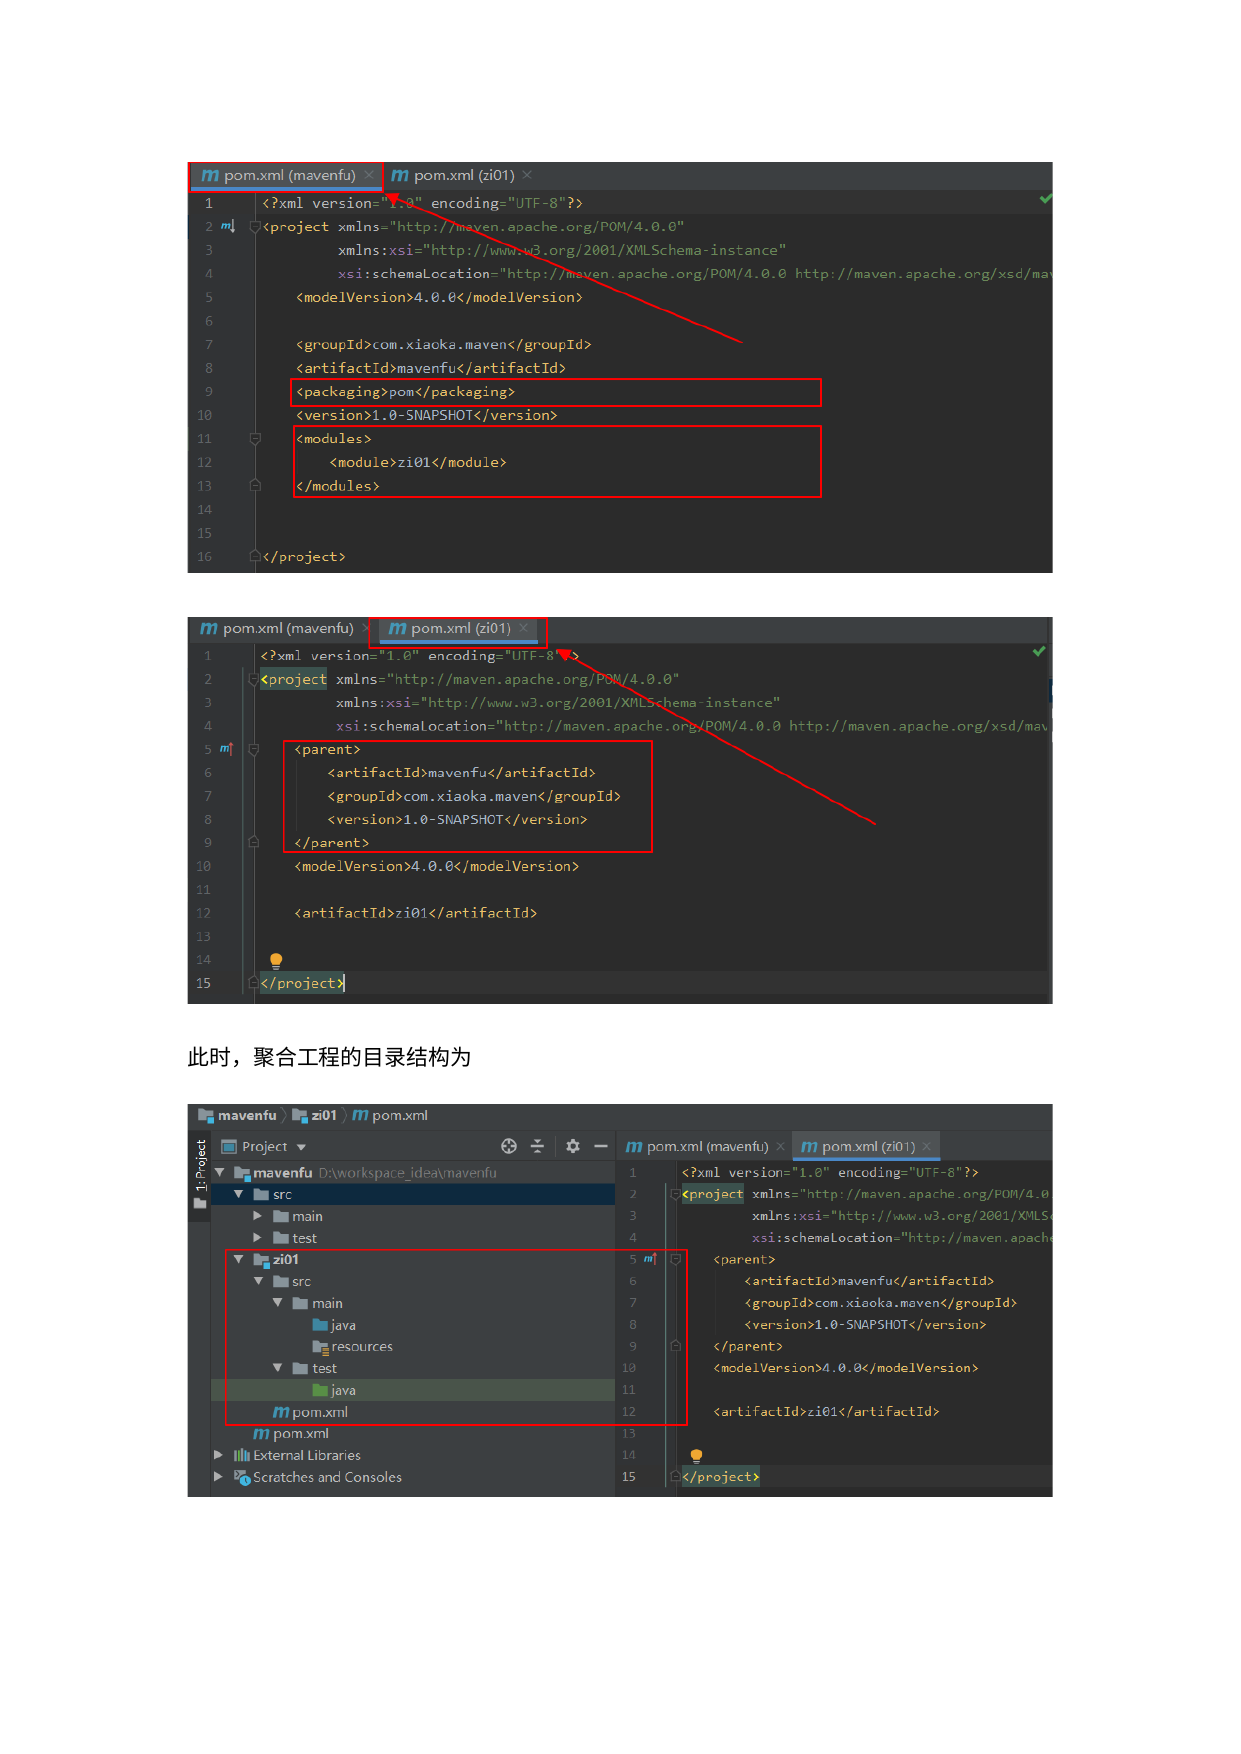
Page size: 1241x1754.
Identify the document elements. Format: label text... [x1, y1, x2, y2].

picture [187, 162, 1053, 573]
picture [187, 617, 1053, 1004]
text 此时，聚合工程的目录结构为 [187, 1039, 1053, 1072]
picture [187, 1104, 1053, 1497]
